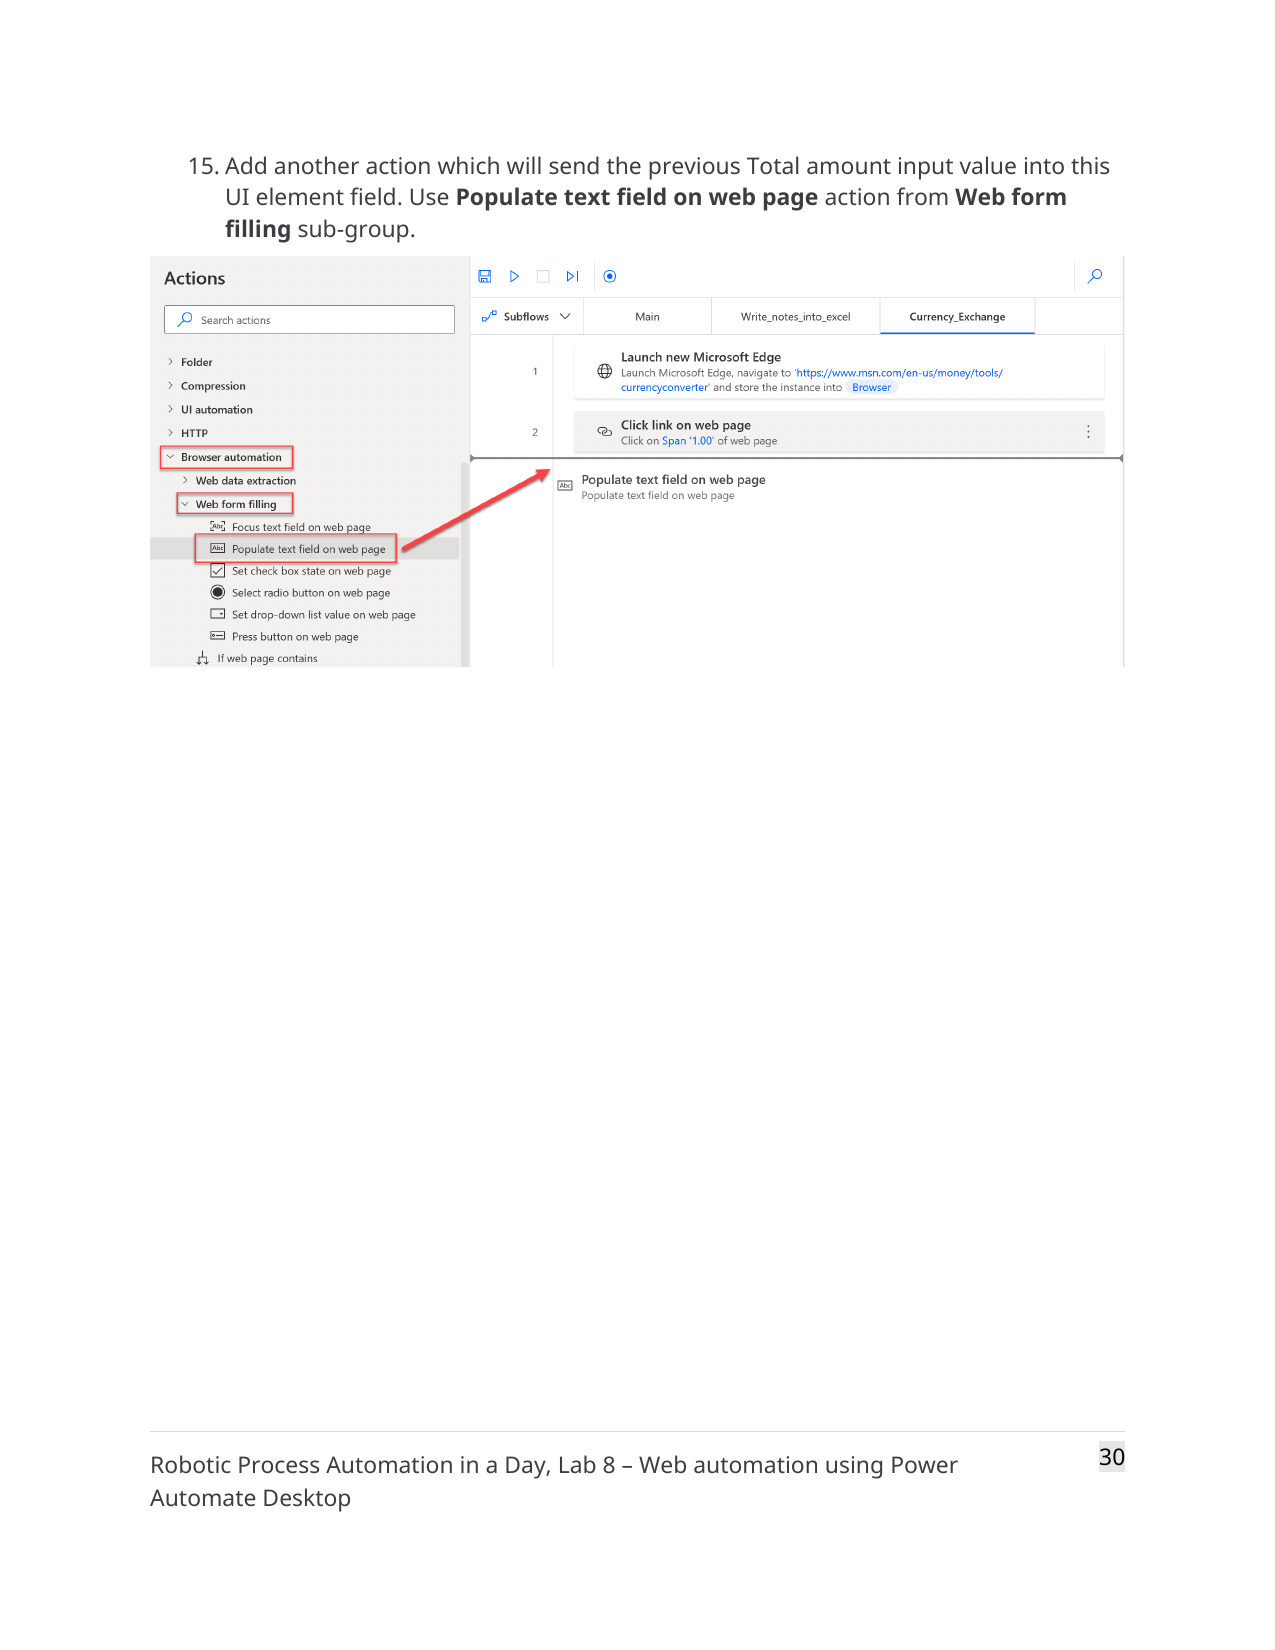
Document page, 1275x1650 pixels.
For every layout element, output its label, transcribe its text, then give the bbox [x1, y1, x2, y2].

list Add another action which will send the previous Total amount input value into this UI element field. Use Populate text field on web page action from Web form filling sub-group. [187, 150, 1125, 244]
picture [150, 256, 1125, 667]
